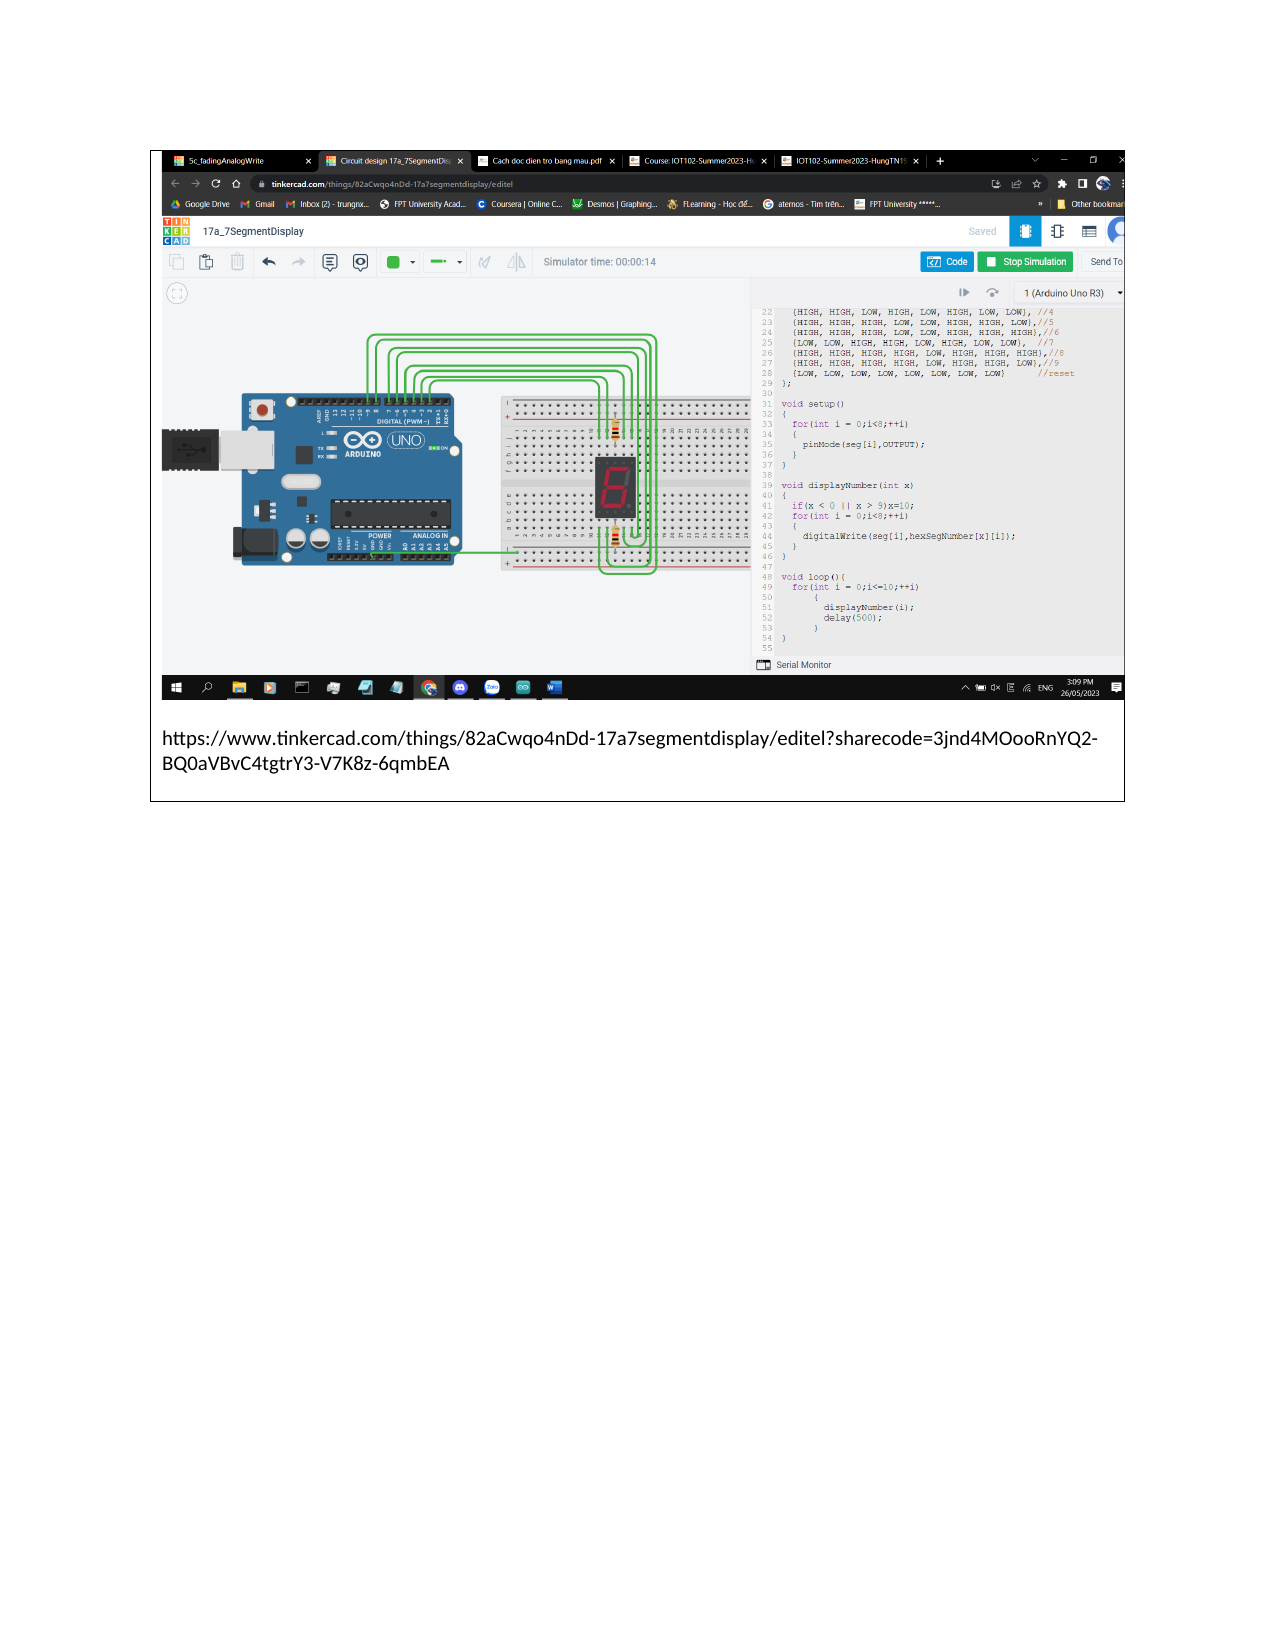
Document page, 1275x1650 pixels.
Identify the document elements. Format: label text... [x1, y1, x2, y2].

table_cell Screen shot: https://www.tinkercad.com/things/82aCwqo4nDd-17a7segmentdisplay/editel?sharecode=3jnd4MOooRnYQ2-BQ0aVBvC4tgtrY3-V7K8z-6qmbEA [151, 151, 1124, 801]
picture [161, 151, 1125, 700]
